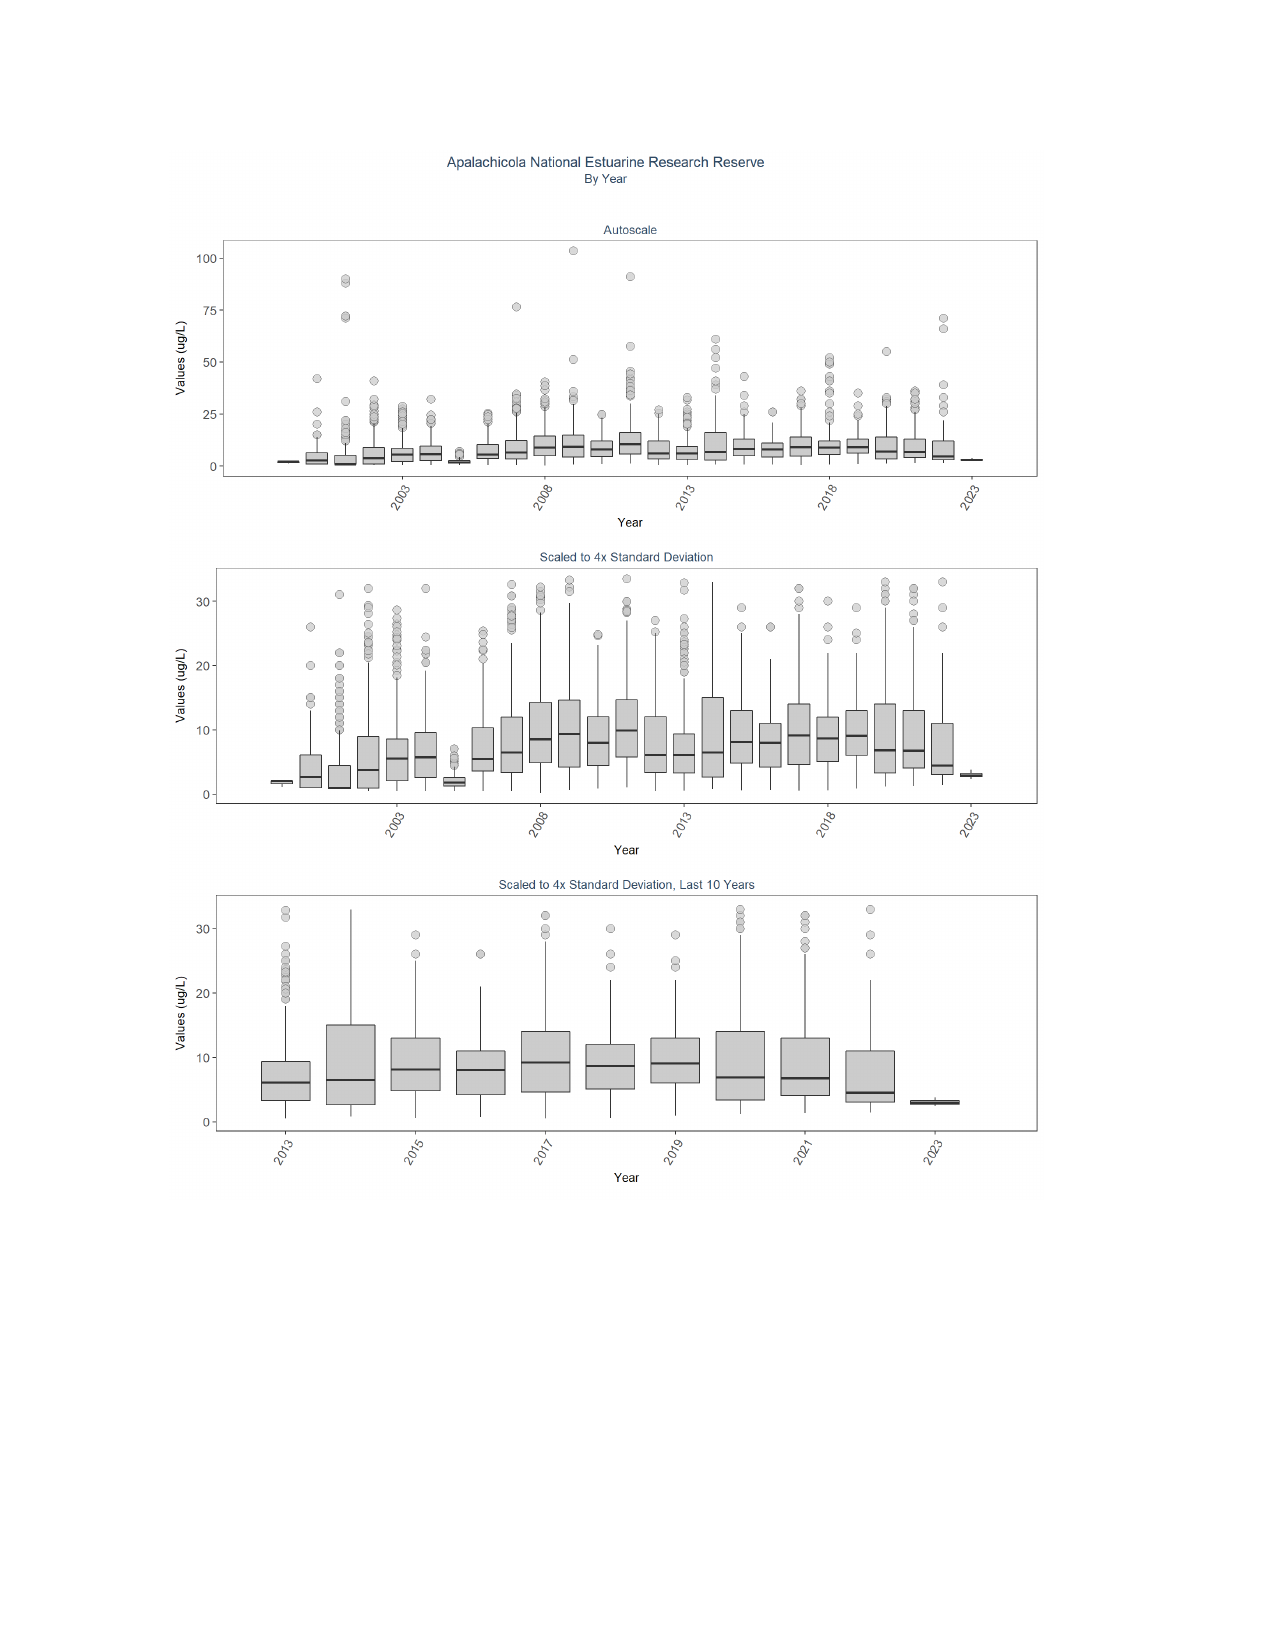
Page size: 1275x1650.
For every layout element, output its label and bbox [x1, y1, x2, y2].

picture [168, 150, 1044, 1200]
